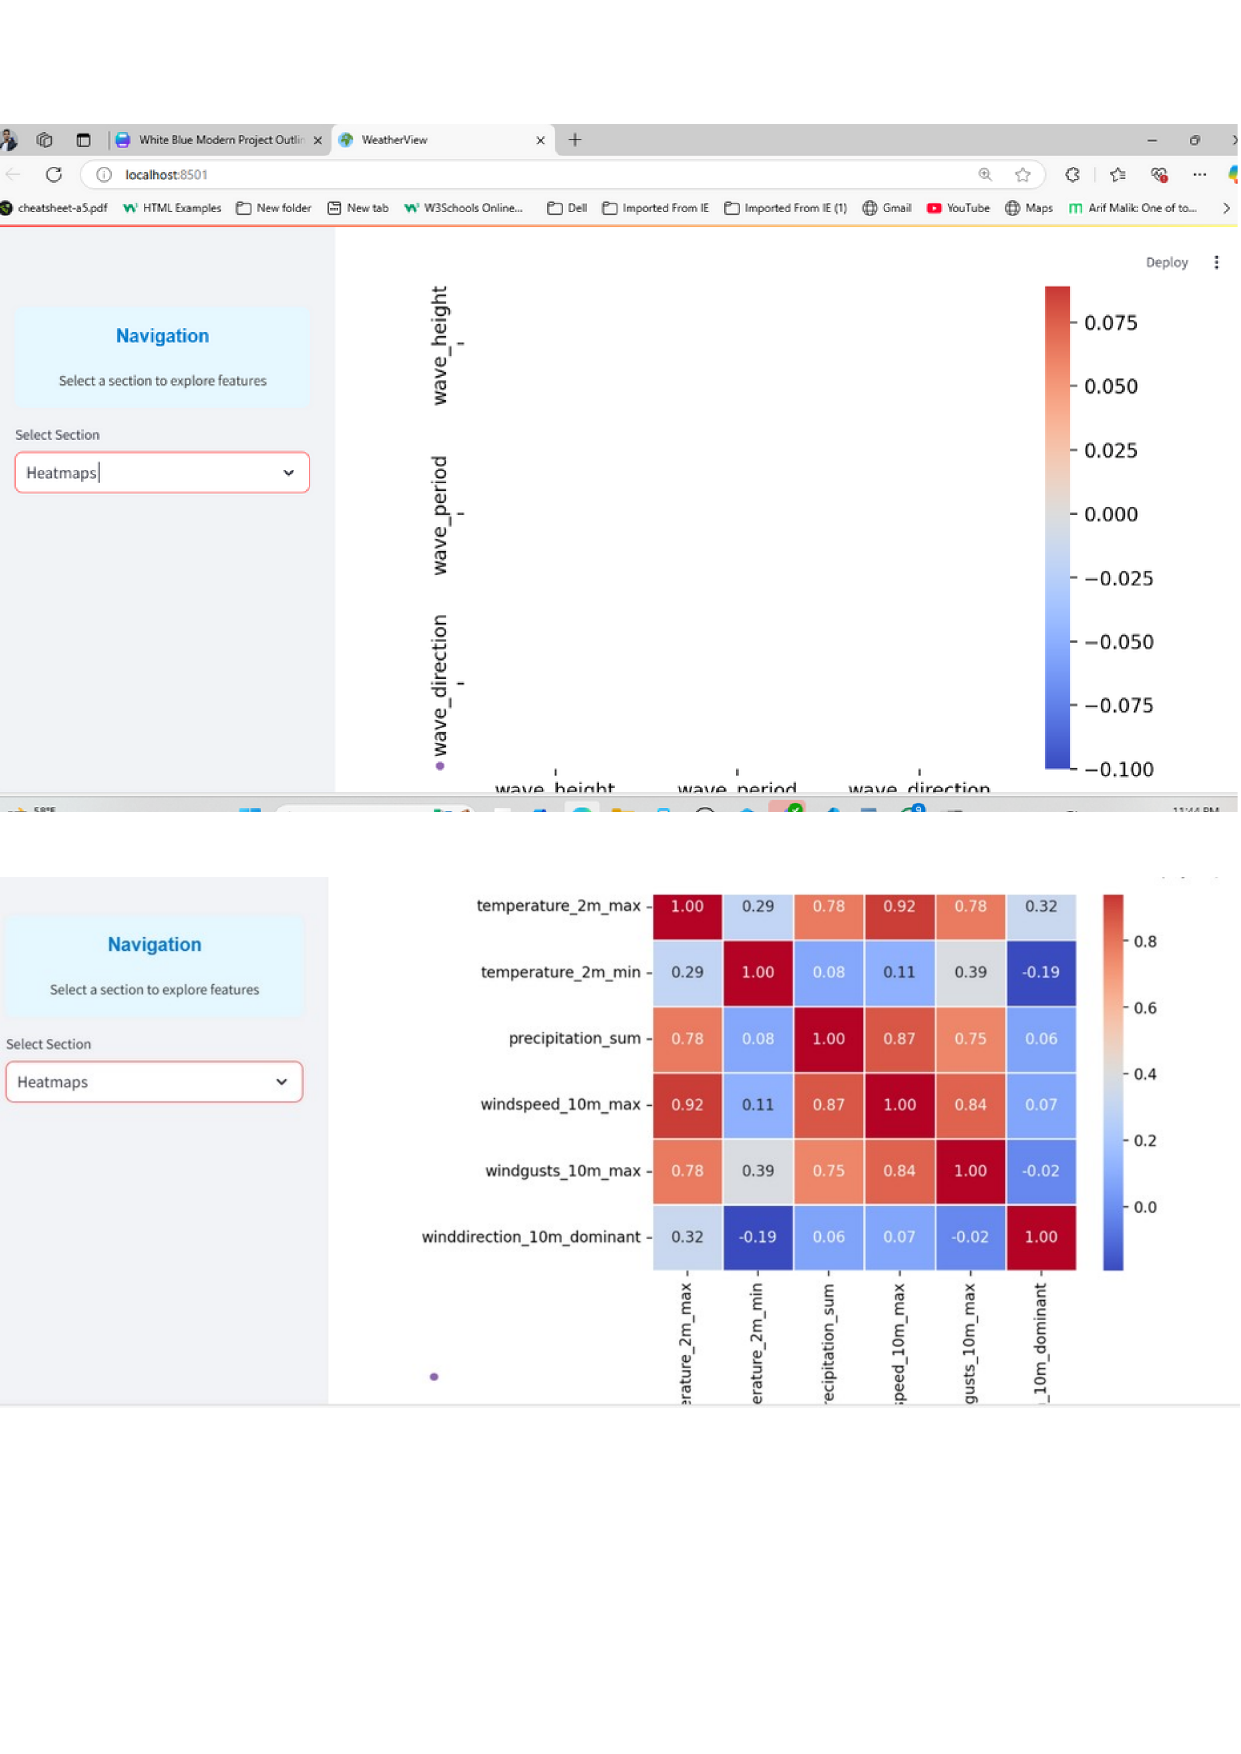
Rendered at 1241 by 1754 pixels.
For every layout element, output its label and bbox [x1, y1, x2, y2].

picture [0, 124, 1238, 812]
picture [0, 877, 1241, 1408]
